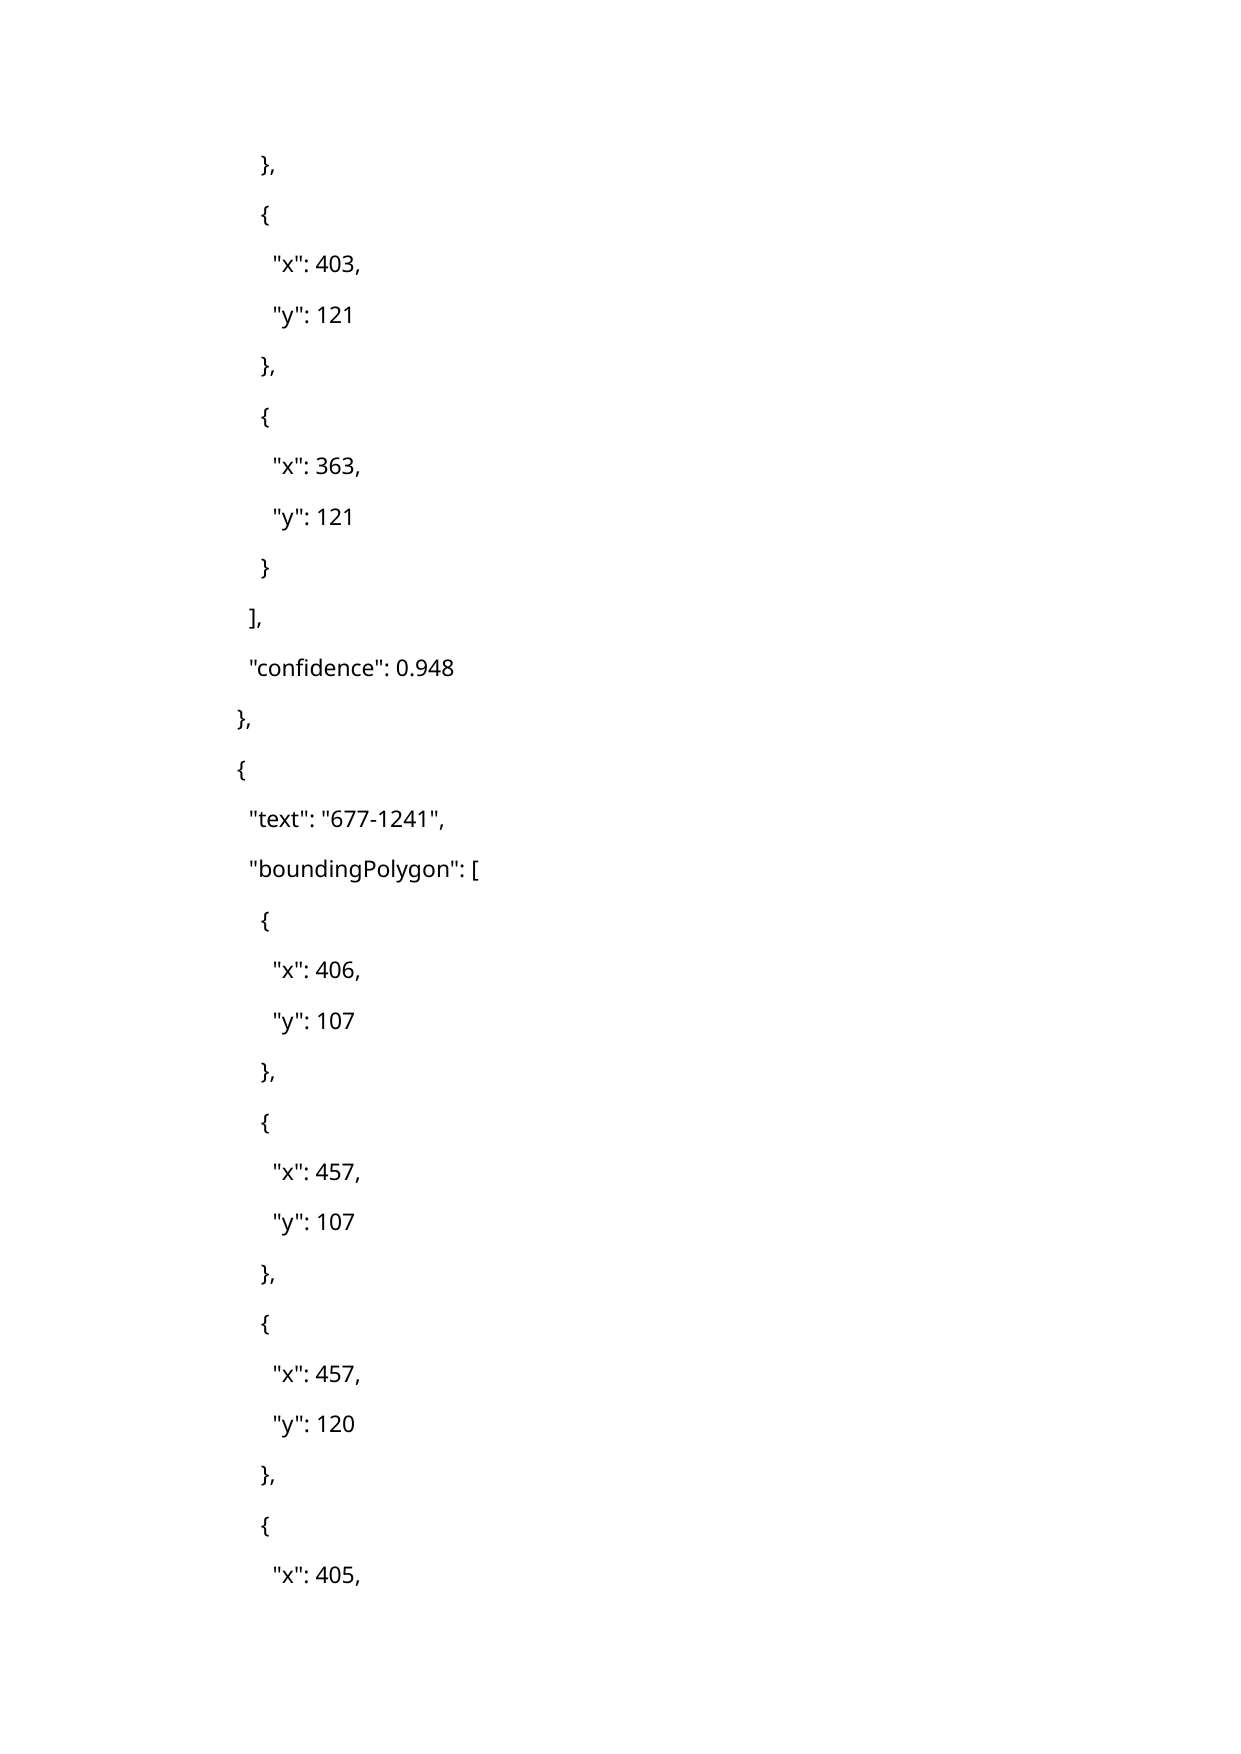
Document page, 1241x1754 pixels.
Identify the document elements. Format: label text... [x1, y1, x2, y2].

text { [177, 1106, 1063, 1137]
text "x": 457, [177, 1358, 1063, 1389]
text }, [177, 148, 1063, 179]
text "text": "677-1241", [177, 803, 1063, 834]
text }, [177, 349, 1063, 381]
text }, [177, 1257, 1063, 1288]
text "x": 363, [177, 450, 1063, 481]
text "x": 406, [177, 954, 1063, 986]
text { [177, 198, 1063, 229]
text { [177, 1307, 1063, 1338]
text { [177, 904, 1063, 935]
text "boundingPolygon": [ [177, 853, 1063, 885]
text "confidence": 0.948 [177, 652, 1063, 683]
text "y": 120 [177, 1408, 1063, 1439]
text { [177, 753, 1063, 784]
text }, [177, 702, 1063, 733]
text }, [177, 1055, 1063, 1086]
text { [177, 400, 1063, 431]
text "x": 403, [177, 248, 1063, 280]
text } [177, 551, 1063, 582]
text "y": 121 [177, 299, 1063, 330]
text "y": 107 [177, 1206, 1063, 1238]
text }, [177, 1458, 1063, 1490]
text "y": 107 [177, 1005, 1063, 1036]
text "y": 121 [177, 501, 1063, 532]
text { [177, 1509, 1063, 1540]
text "x": 405, [177, 1559, 1063, 1591]
text "x": 457, [177, 1156, 1063, 1187]
text ], [177, 601, 1063, 633]
